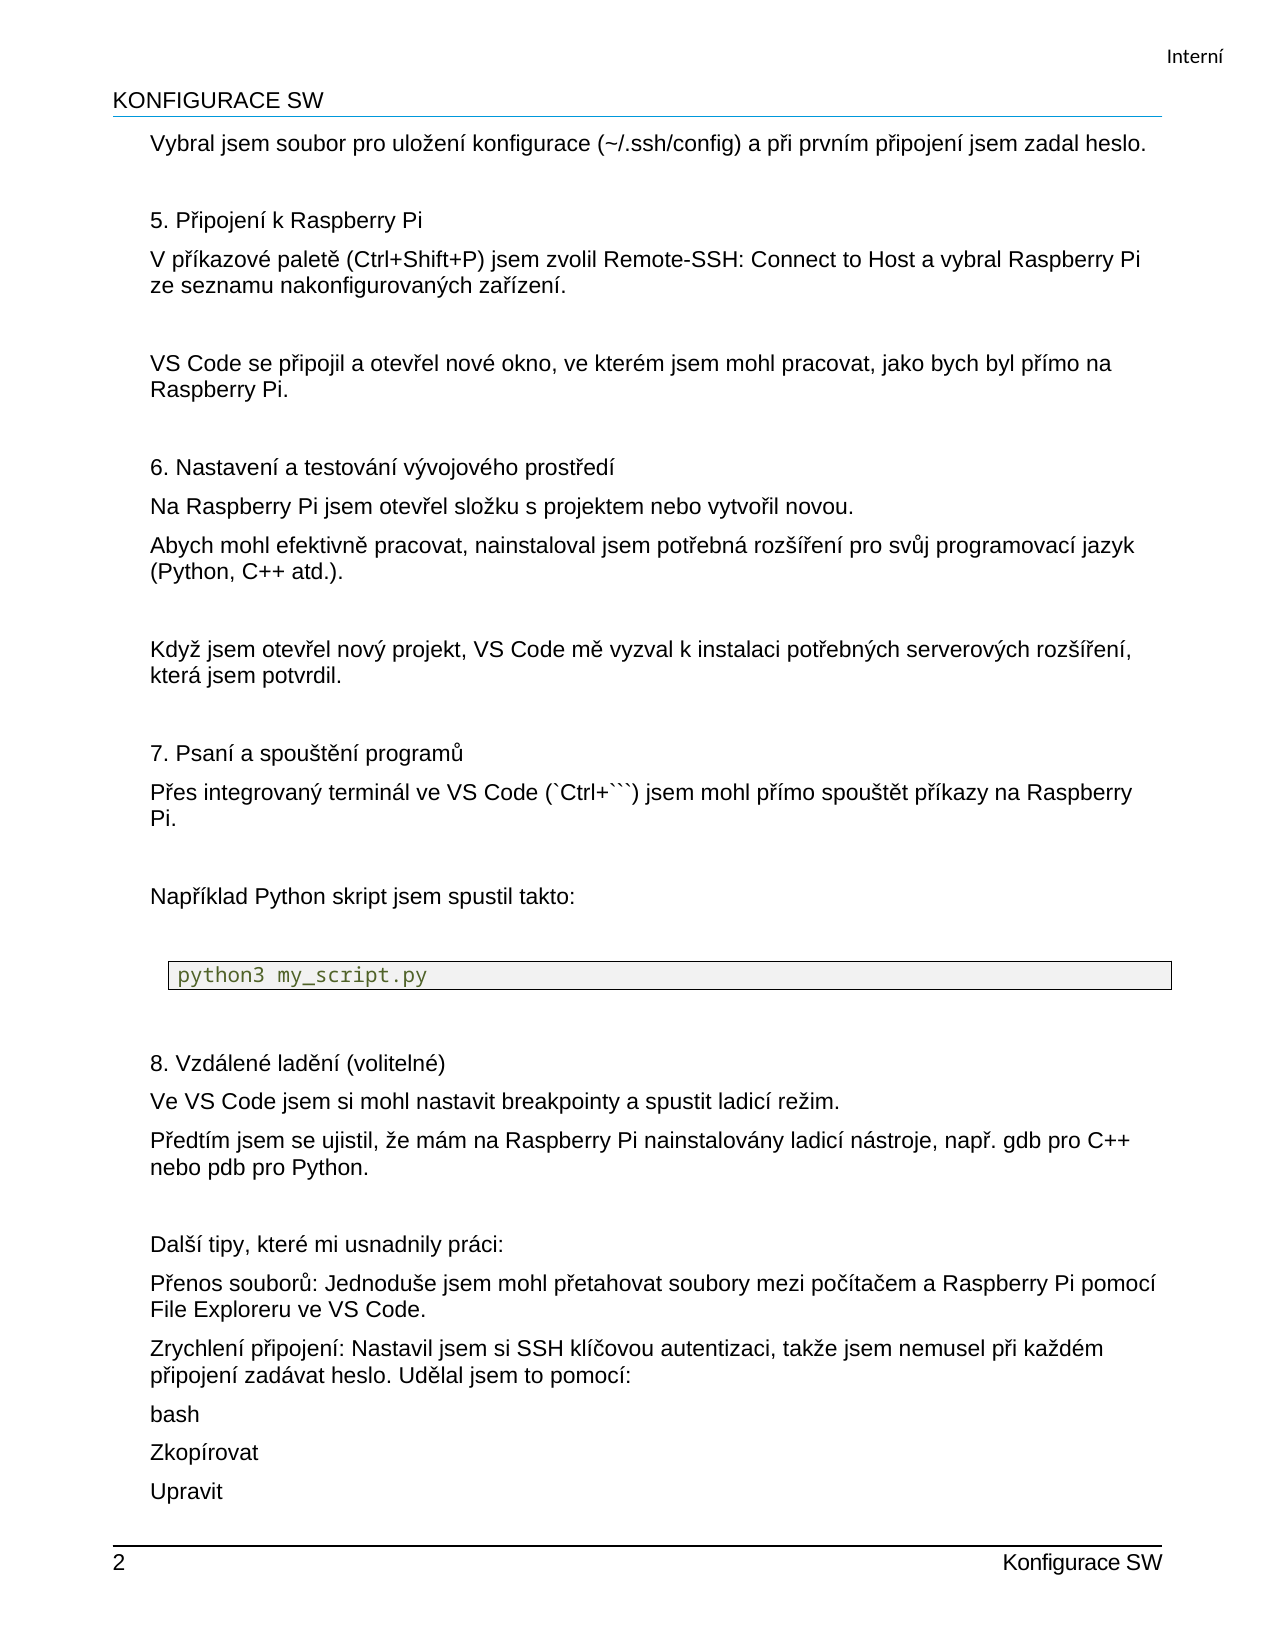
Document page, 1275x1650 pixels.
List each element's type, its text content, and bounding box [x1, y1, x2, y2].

text Přes integrovaný terminál ve VS Code (`Ctrl+```) jsem mohl přímo spouštět příkazy na Raspberry Pi. [150, 779, 1162, 832]
text 5. Připojení k Raspberry Pi [150, 207, 1162, 233]
text Zkopírovat [150, 1439, 1162, 1466]
text bash [150, 1401, 1162, 1427]
text Ve VS Code jsem si mohl nastavit breakpointy a spustit ladicí režim. [150, 1088, 1162, 1115]
text Přenos souborů: Jednoduše jsem mohl přetahovat soubory mezi počítačem a Raspberry Pi pomocí File Exploreru ve VS Code. [150, 1270, 1162, 1323]
text Když jsem otevřel nový projekt, VS Code mě vyzval k instalaci potřebných serverových rozšíření, která jsem potvrdil. [150, 636, 1162, 689]
text Na Raspberry Pi jsem otevřel složku s projektem nebo vytvořil novou. [150, 493, 1162, 519]
text Například Python skript jsem spustil takto: [150, 883, 1162, 909]
text Zrychlení připojení: Nastavil jsem si SSH klíčovou autentizaci, takže jsem nemusel při každém připojení zadávat heslo. Udělal jsem to pomocí: [150, 1335, 1162, 1388]
text 7. Psaní a spouštění programů [150, 740, 1162, 766]
text 8. Vzdálené ladění (volitelné) [150, 1049, 1162, 1076]
text Abych mohl efektivně pracovat, nainstaloval jsem potřebná rozšíření pro svůj programovací jazyk (Python, C++ atd.). [150, 532, 1162, 584]
text Předtím jsem se ujistil, že mám na Raspberry Pi nainstalovány ladicí nástroje, např. gdb pro C++ nebo pdb pro Python. [150, 1127, 1162, 1180]
text Upravit [150, 1478, 1162, 1504]
text 6. Nastavení a testování vývojového prostředí [150, 454, 1162, 481]
text VS Code se připojil a otevřel nové okno, ve kterém jsem mohl pracovat, jako bych byl přímo na Raspberry Pi. [150, 350, 1162, 403]
text python3 my_script.py [169, 962, 1171, 989]
text V příkazové paletě (Ctrl+Shift+P) jsem zvolil Remote-SSH: Connect to Host a vybral Raspberry Pi ze seznamu nakonfigurovaných zařízení. [150, 246, 1162, 299]
text Vybral jsem soubor pro uložení konfigurace (~/.ssh/config) a při prvním připojení jsem zadal heslo. [150, 129, 1162, 156]
text Další tipy, které mi usnadnily práci: [150, 1231, 1162, 1258]
